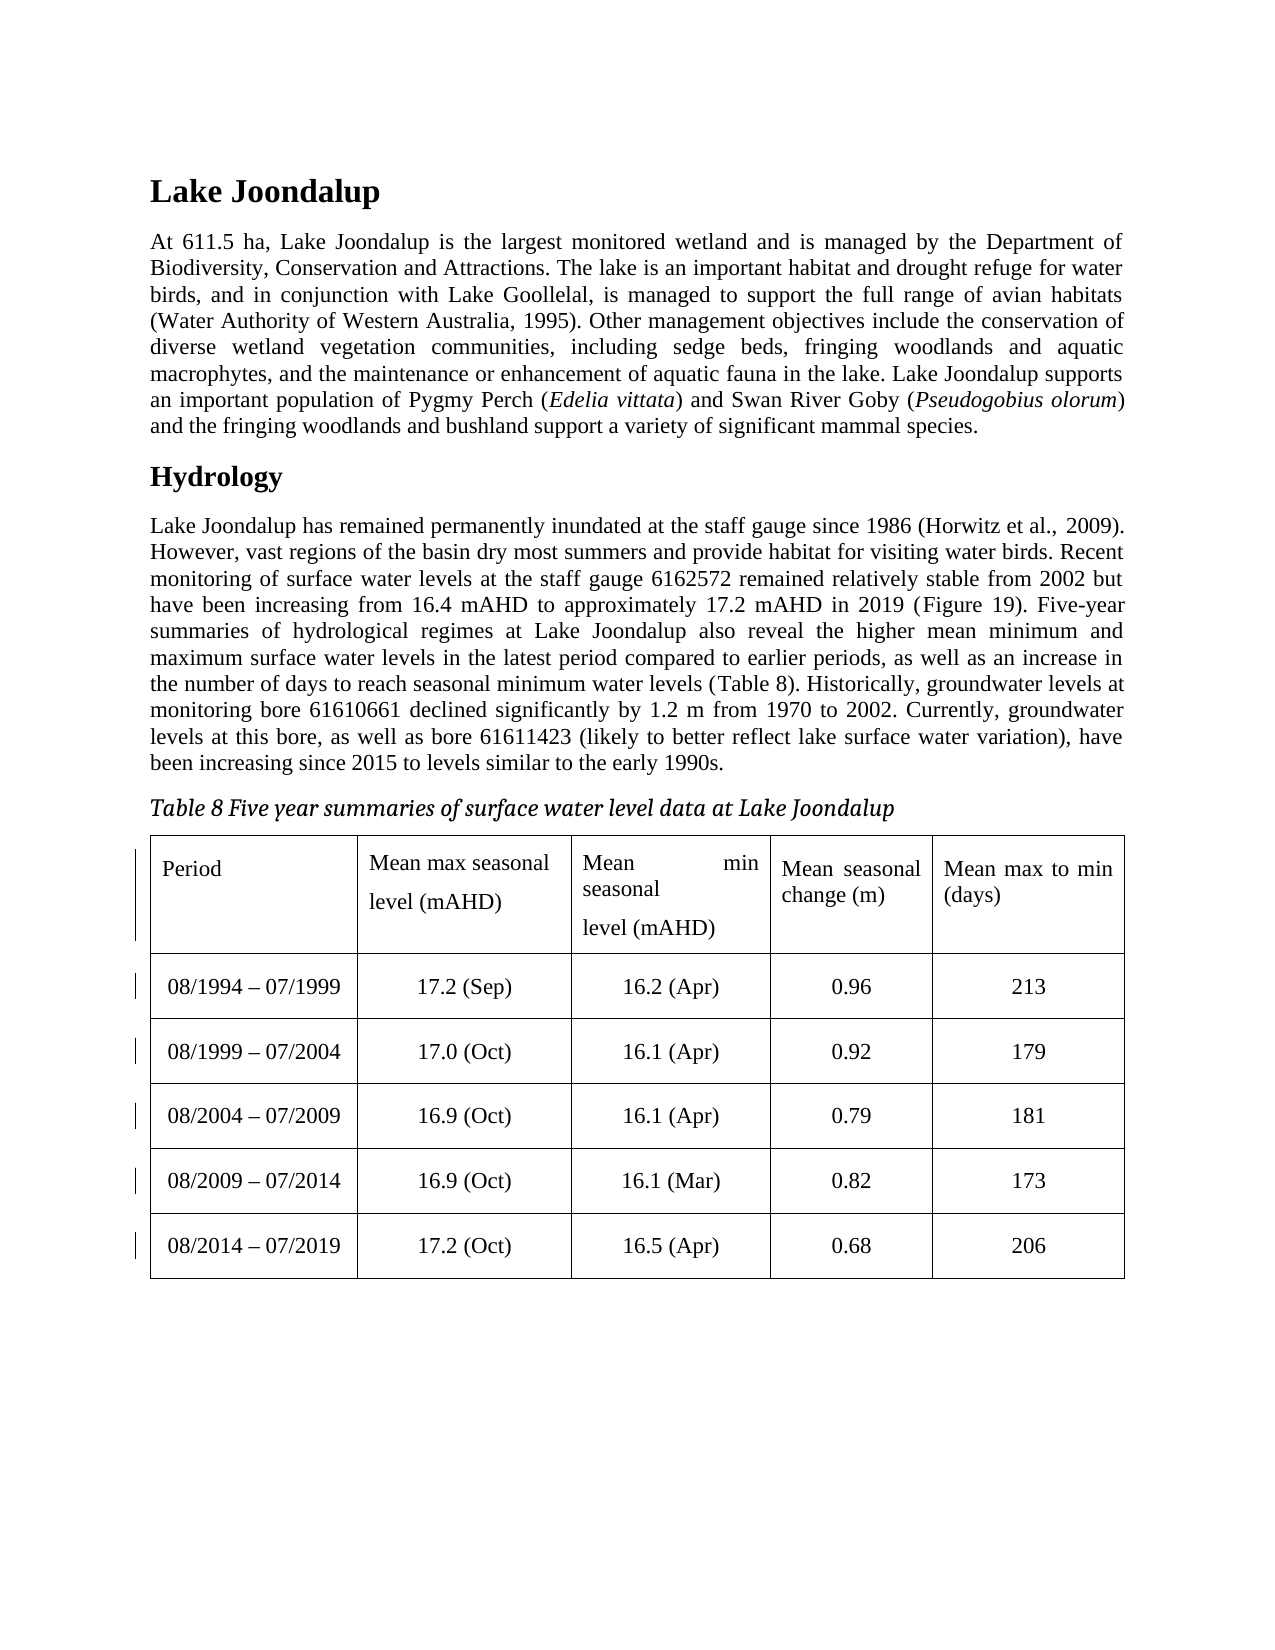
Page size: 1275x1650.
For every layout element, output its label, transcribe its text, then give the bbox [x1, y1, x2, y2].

table_cell 08/2004 – 07/2009 [151, 1084, 357, 1148]
table_header Mean min seasonal level (mAHD) [572, 836, 770, 953]
table_cell 213 [933, 954, 1124, 1018]
subtitle Lake Joondalup [150, 171, 1125, 209]
table_cell 16.9 (Oct) [358, 1149, 571, 1213]
text At 611.5 ha, Lake Joondalup is the largest monitored wetland and is managed by the Department of Biodiversity, Conservation and Attractions. The lake is an important habitat and drought refuge for water birds, and in conjunction with Lake Goollelal, is managed to support the full range of avian habitats (Water Authority of Western Australia, 1995). Other management objectives include the conservation of diverse wetland vegetation communities, including sedge beds, fringing woodlands and aquatic macrophytes, and the maintenance or enhancement of aquatic fauna in the lake. Lake Joondalup supports an important population of Pygmy Perch (Edelia vittata) and Swan River Goby (Pseudogobius olorum) and the fringing woodlands and bushland support a variety of significant mammal species. [150, 228, 1125, 439]
table_cell 08/1999 – 07/2004 [151, 1019, 357, 1083]
table_header Mean max to min (days) [933, 836, 1124, 953]
table_header Mean max seasonal level (mAHD) [358, 836, 571, 953]
table_cell 08/2009 – 07/2014 [151, 1149, 357, 1213]
table_header Period [151, 836, 357, 953]
table_cell 17.2 (Sep) [358, 954, 571, 1018]
table_cell 08/2014 – 07/2019 [151, 1214, 357, 1277]
table_cell 16.1 (Mar) [572, 1149, 770, 1213]
table_cell 0.79 [771, 1084, 932, 1148]
table_cell 206 [933, 1214, 1124, 1277]
table_cell 17.2 (Oct) [358, 1214, 571, 1277]
table_cell 0.68 [771, 1214, 932, 1277]
table_cell 16.9 (Oct) [358, 1084, 571, 1148]
table_cell 16.1 (Apr) [572, 1019, 770, 1083]
table_cell 179 [933, 1019, 1124, 1083]
table_cell 0.82 [771, 1149, 932, 1213]
table_cell 08/1994 – 07/1999 [151, 954, 357, 1018]
table_header Mean seasonal change (m) [771, 836, 932, 953]
subtitle Hydrology [150, 459, 1125, 493]
table_cell 181 [933, 1084, 1124, 1148]
table_cell 173 [933, 1149, 1124, 1213]
table_cell 16.2 (Apr) [572, 954, 770, 1018]
text Table 8 Five year summaries of surface water level data at Lake Joondalup [150, 794, 1125, 823]
table_cell 16.5 (Apr) [572, 1214, 770, 1277]
table_cell 0.96 [771, 954, 932, 1018]
text Lake Joondalup has remained permanently inundated at the staff gauge since 1986 (Horwitz et al., 2009). However, vast regions of the basin dry most summers and provide habitat for visiting water birds. Recent monitoring of surface water levels at the staff gauge 6162572 remained relatively stable from 2002 but have been increasing from 16.4 mAHD to approximately 17.2 mAHD in 2019 (Figure 19). Five-year summaries of hydrological regimes at Lake Joondalup also reveal the higher mean minimum and maximum surface water levels in the latest period compared to earlier periods, as well as an increase in the number of days to reach seasonal minimum water levels (Table 8). Historically, groundwater levels at monitoring bore 61610661 declined significantly by 1.2 m from 1970 to 2002. Currently, groundwater levels at this bore, as well as bore 61611423 (likely to better reflect lake surface water variation), have been increasing since 2015 to levels similar to the early 1990s. [150, 512, 1125, 775]
table_cell 0.92 [771, 1019, 932, 1083]
table_cell 16.1 (Apr) [572, 1084, 770, 1148]
table_cell 17.0 (Oct) [358, 1019, 571, 1083]
